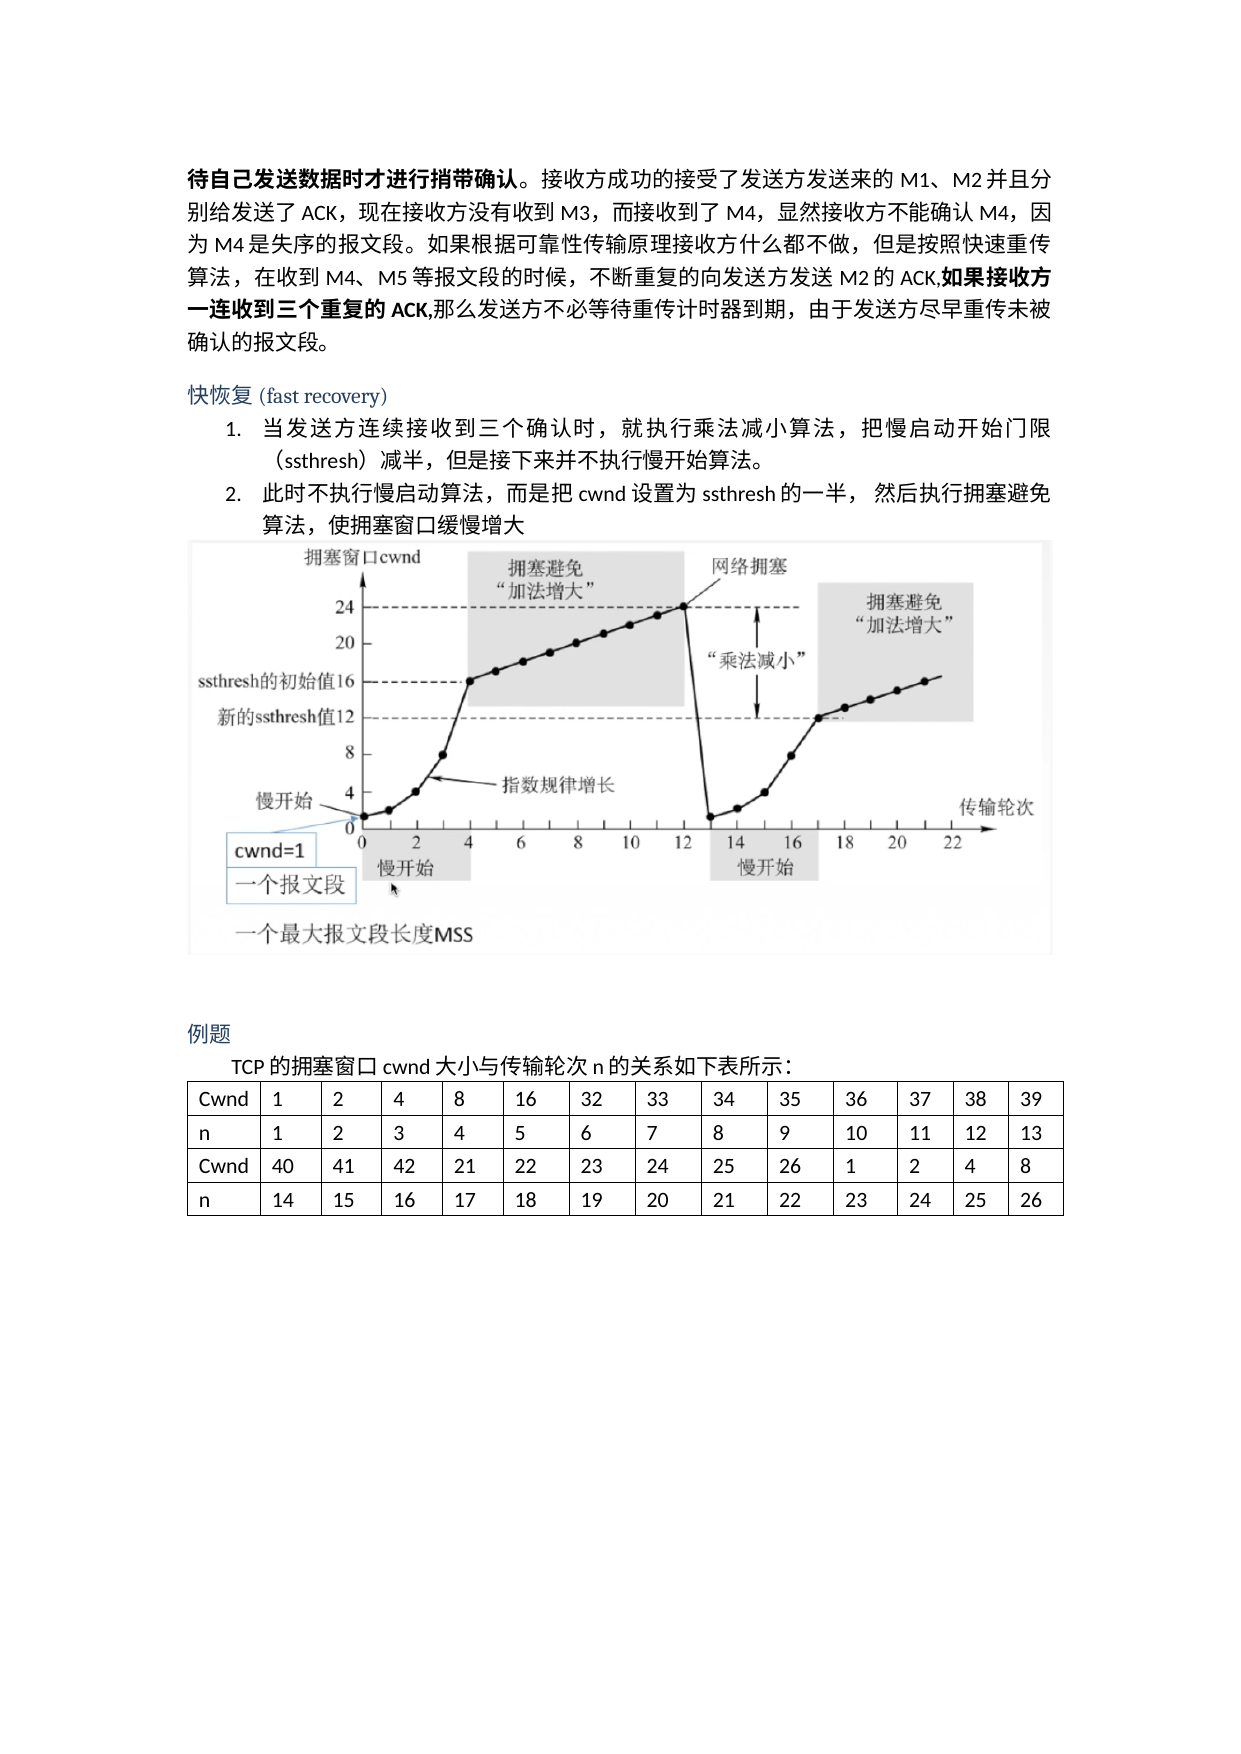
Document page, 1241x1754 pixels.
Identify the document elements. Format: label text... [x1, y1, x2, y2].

table_cell 8 [1009, 1149, 1063, 1182]
table_cell 1 [261, 1116, 321, 1148]
table_cell 21 [702, 1183, 767, 1215]
table_cell n [188, 1116, 260, 1148]
table_cell 42 [382, 1149, 442, 1182]
table_cell 25 [954, 1183, 1008, 1215]
table_header 34 [702, 1082, 767, 1115]
table_cell 11 [898, 1116, 953, 1148]
table_cell 18 [504, 1183, 569, 1215]
table_cell 40 [261, 1149, 321, 1182]
table_cell Cwnd [188, 1149, 260, 1182]
table_cell 2 [898, 1149, 953, 1182]
table_cell 4 [954, 1149, 1008, 1182]
table_cell 19 [570, 1183, 635, 1215]
table_cell 3 [382, 1116, 442, 1148]
table_cell 23 [834, 1183, 897, 1215]
table_header 16 [504, 1082, 569, 1115]
table_cell 41 [322, 1149, 381, 1182]
table_cell 10 [834, 1116, 897, 1148]
table_cell 2 [322, 1116, 381, 1148]
table_cell 14 [261, 1183, 321, 1215]
table_cell 7 [636, 1116, 701, 1148]
text TCP的拥塞窗口cwnd大小与传输轮次n的关系如下表所示： [187, 1049, 1053, 1081]
table_header 2 [322, 1082, 381, 1115]
table_cell 15 [322, 1183, 381, 1215]
table_cell 6 [570, 1116, 635, 1148]
table_header 8 [443, 1082, 503, 1115]
table_cell 4 [443, 1116, 503, 1148]
table_cell 12 [954, 1116, 1008, 1148]
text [187, 162, 1053, 357]
table_header 39 [1009, 1082, 1063, 1115]
table_cell 26 [768, 1149, 833, 1182]
picture [187, 540, 1053, 955]
table_cell 24 [636, 1149, 701, 1182]
table_header Cwnd [188, 1082, 260, 1115]
subtitle 快恢复 (fast recovery) [187, 378, 1053, 410]
table_header 35 [768, 1082, 833, 1115]
table_header 37 [898, 1082, 953, 1115]
table_cell 24 [898, 1183, 953, 1215]
table_cell 22 [504, 1149, 569, 1182]
table_cell 5 [504, 1116, 569, 1148]
table_cell n [188, 1183, 260, 1215]
table_cell 26 [1009, 1183, 1063, 1215]
table_header 32 [570, 1082, 635, 1115]
table_cell 23 [570, 1149, 635, 1182]
table_cell 16 [382, 1183, 442, 1215]
table_cell 8 [702, 1116, 767, 1148]
table_cell 9 [768, 1116, 833, 1148]
table_cell 22 [768, 1183, 833, 1215]
table_cell 1 [834, 1149, 897, 1182]
table_cell 20 [636, 1183, 701, 1215]
table_header 33 [636, 1082, 701, 1115]
table_cell 17 [443, 1183, 503, 1215]
subtitle 例题 [187, 1016, 1053, 1049]
table_header 38 [954, 1082, 1008, 1115]
table_cell 13 [1009, 1116, 1063, 1148]
table_header 4 [382, 1082, 442, 1115]
table_header 36 [834, 1082, 897, 1115]
table_cell 25 [702, 1149, 767, 1182]
list 此时不执行慢启动算法，而是把cwnd设置为ssthresh的一半， 然后执行拥塞避免算法，使拥塞窗口缓慢增大 [225, 475, 1053, 540]
table_cell 21 [443, 1149, 503, 1182]
table_header 1 [261, 1082, 321, 1115]
list 当发送方连续接收到三个确认时，就执行乘法减小算法，把慢启动开始门限（ssthresh）减半，但是接下来并不执行慢开始算法。 [225, 410, 1053, 475]
